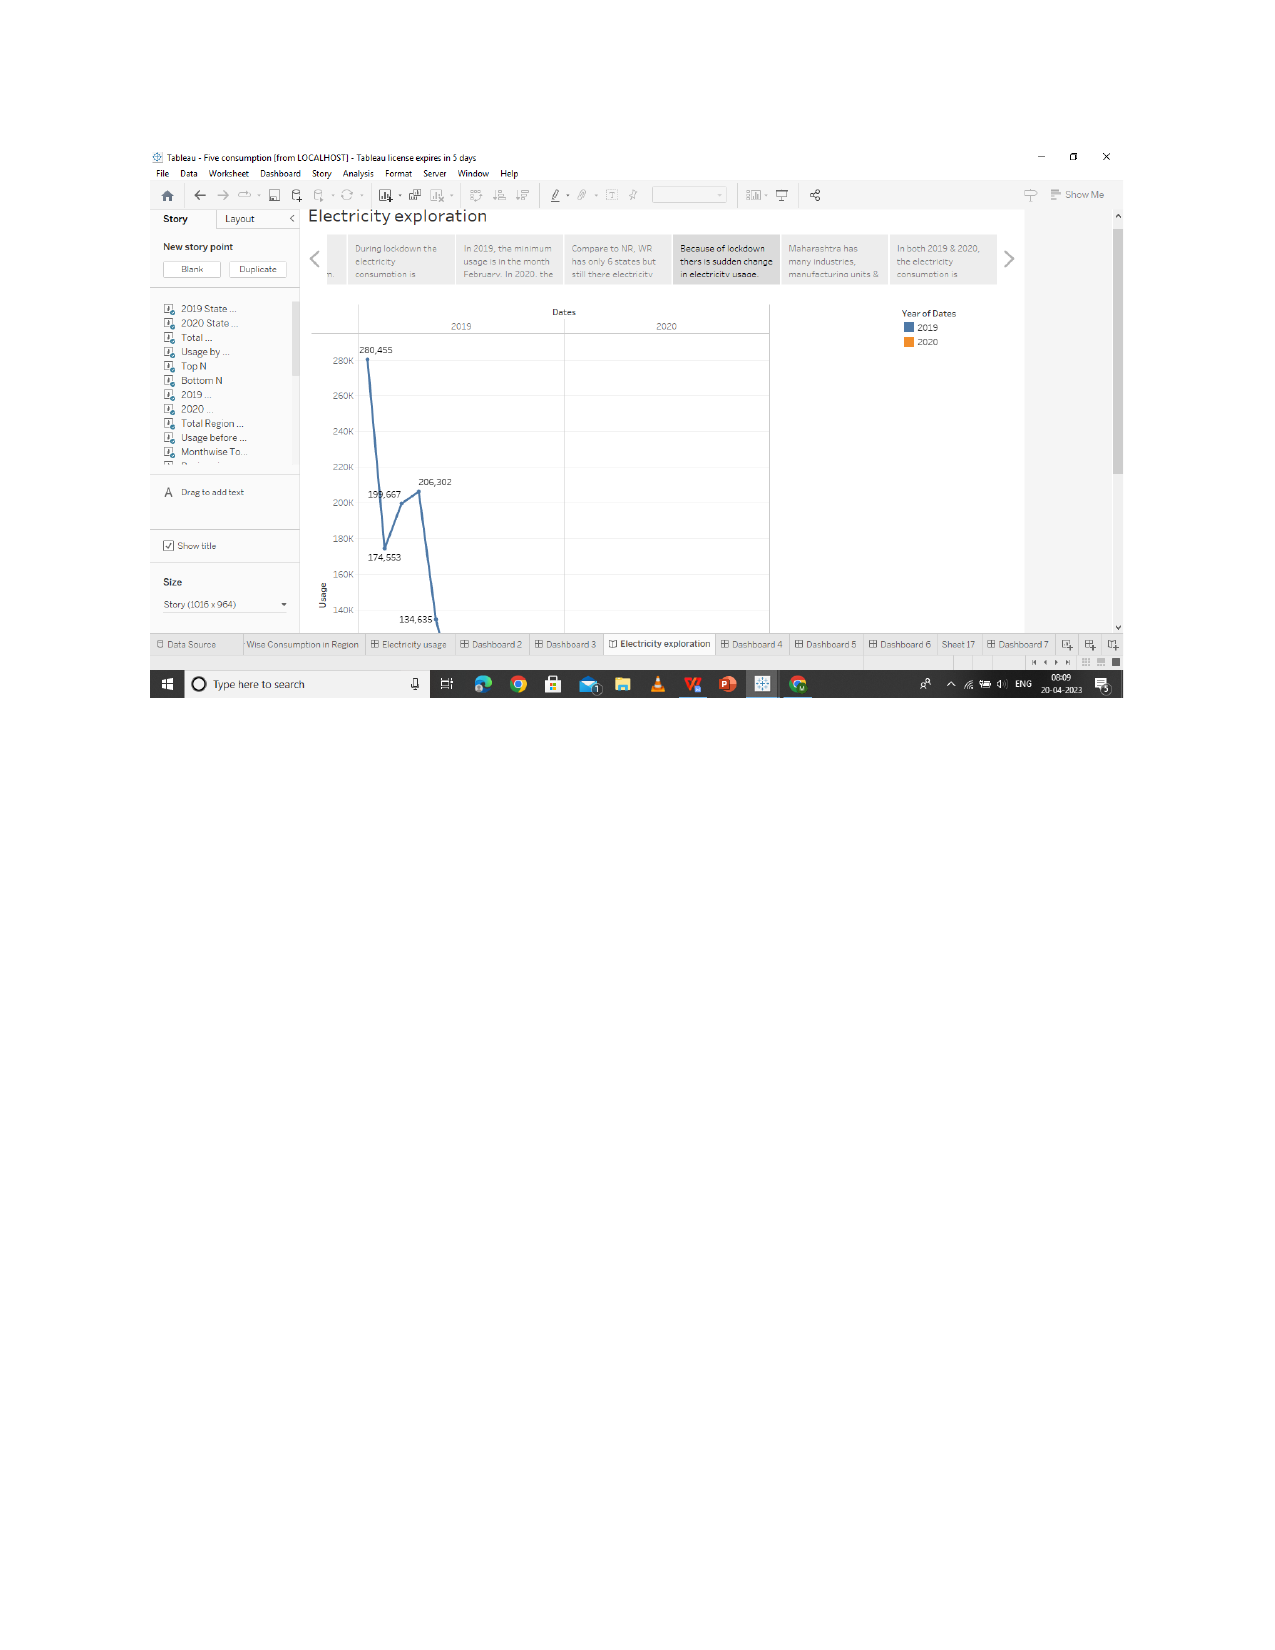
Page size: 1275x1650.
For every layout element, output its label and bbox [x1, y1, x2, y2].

picture [150, 150, 1124, 698]
